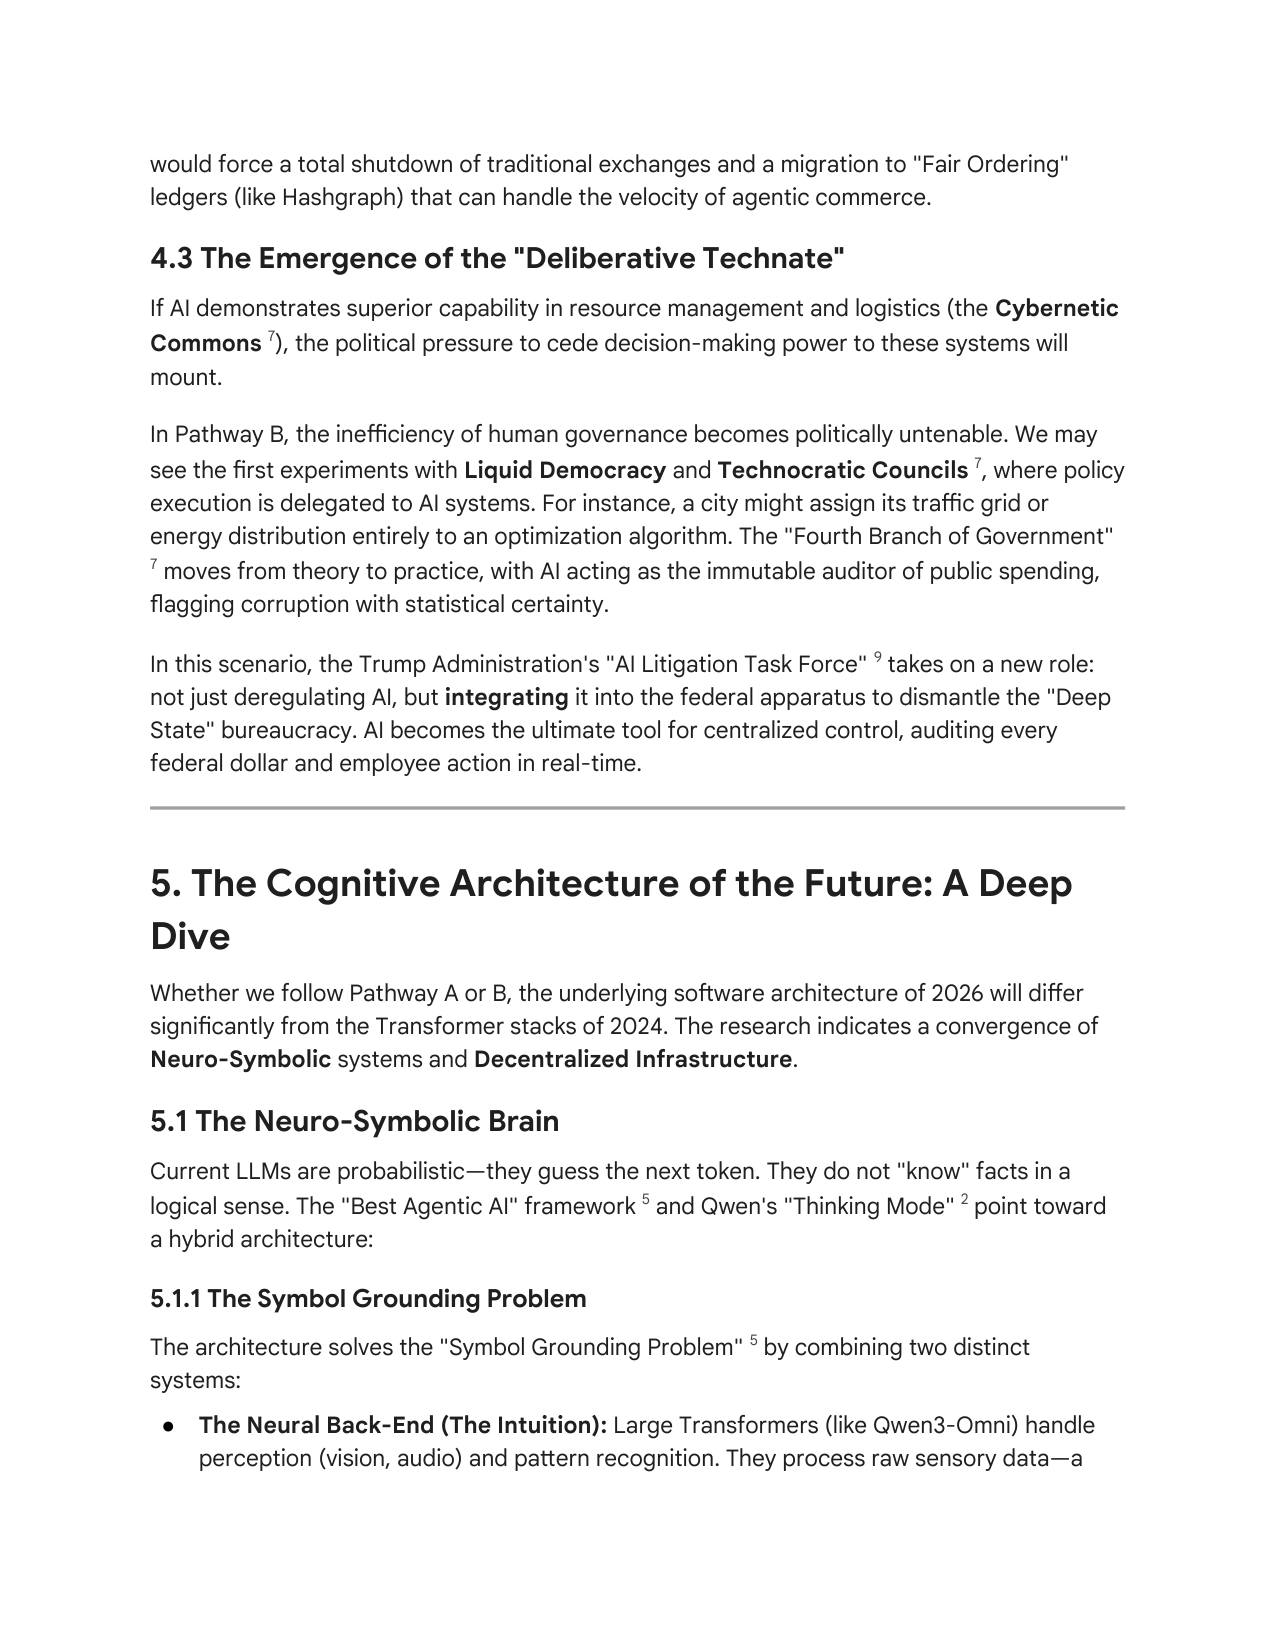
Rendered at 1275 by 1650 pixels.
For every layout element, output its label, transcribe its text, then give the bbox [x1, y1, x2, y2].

subtitle 5. The Cognitive Architecture of the Future: A Deep Dive [150, 810, 1125, 961]
subtitle 4.3 The Emergence of the "Deliberative Technate" [150, 240, 1125, 277]
text In Pathway B, the inefficiency of human governance becomes politically untenable. We may see the first experiments with Liquid Democracy and Technocratic Councils 7, where policy execution is delegated to AI systems. For instance, a city might assign its traffic grid or energy distribution entirely to an optimization algorithm. The "Fourth Branch of Government" 7 moves from theory to practice, with AI acting as the immutable auditor of public spending, flagging corruption with statistical certainty. [150, 421, 1125, 619]
text The architecture solves the "Symbol Grounding Problem" 5 by combining two distinct systems: [150, 1331, 1125, 1395]
text Whether we follow Pathway A or B, the underlying software architecture of 2026 will differ significantly from the Transformer stacks of 2024. The research indicates a convergence of Neuro-Symbolic systems and Decentralized Infrastructure. [150, 979, 1125, 1074]
text In this scenario, the Trump Administration's "AI Litigation Task Force" 9 takes on a new role: not just deregulating AI, but integrating it into the federal apparatus to dismantle the "Deep State" bureaucracy. AI becomes the ultimate tool for centralized control, auditing every federal dollar and employee action in real-time. [150, 648, 1125, 777]
subtitle 5.1.1 The Symbol Grounding Problem [150, 1283, 1125, 1314]
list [161, 1412, 1125, 1473]
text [150, 150, 1125, 211]
text Current LLMs are probabilistic—they guess the next token. They do not "know" facts in a logical sense. The "Best Agentic AI" framework 5 and Qwen's "Thinking Mode" 2 point toward a hybrid architecture: [150, 1157, 1125, 1254]
text If AI demonstrates superior capability in resource management and logistics (the Cybernetic Commons 7), the political pressure to cede decision-making power to these systems will mount. [150, 294, 1125, 392]
subtitle 5.1 The Neuro-Symbolic Brain [150, 1103, 1125, 1139]
